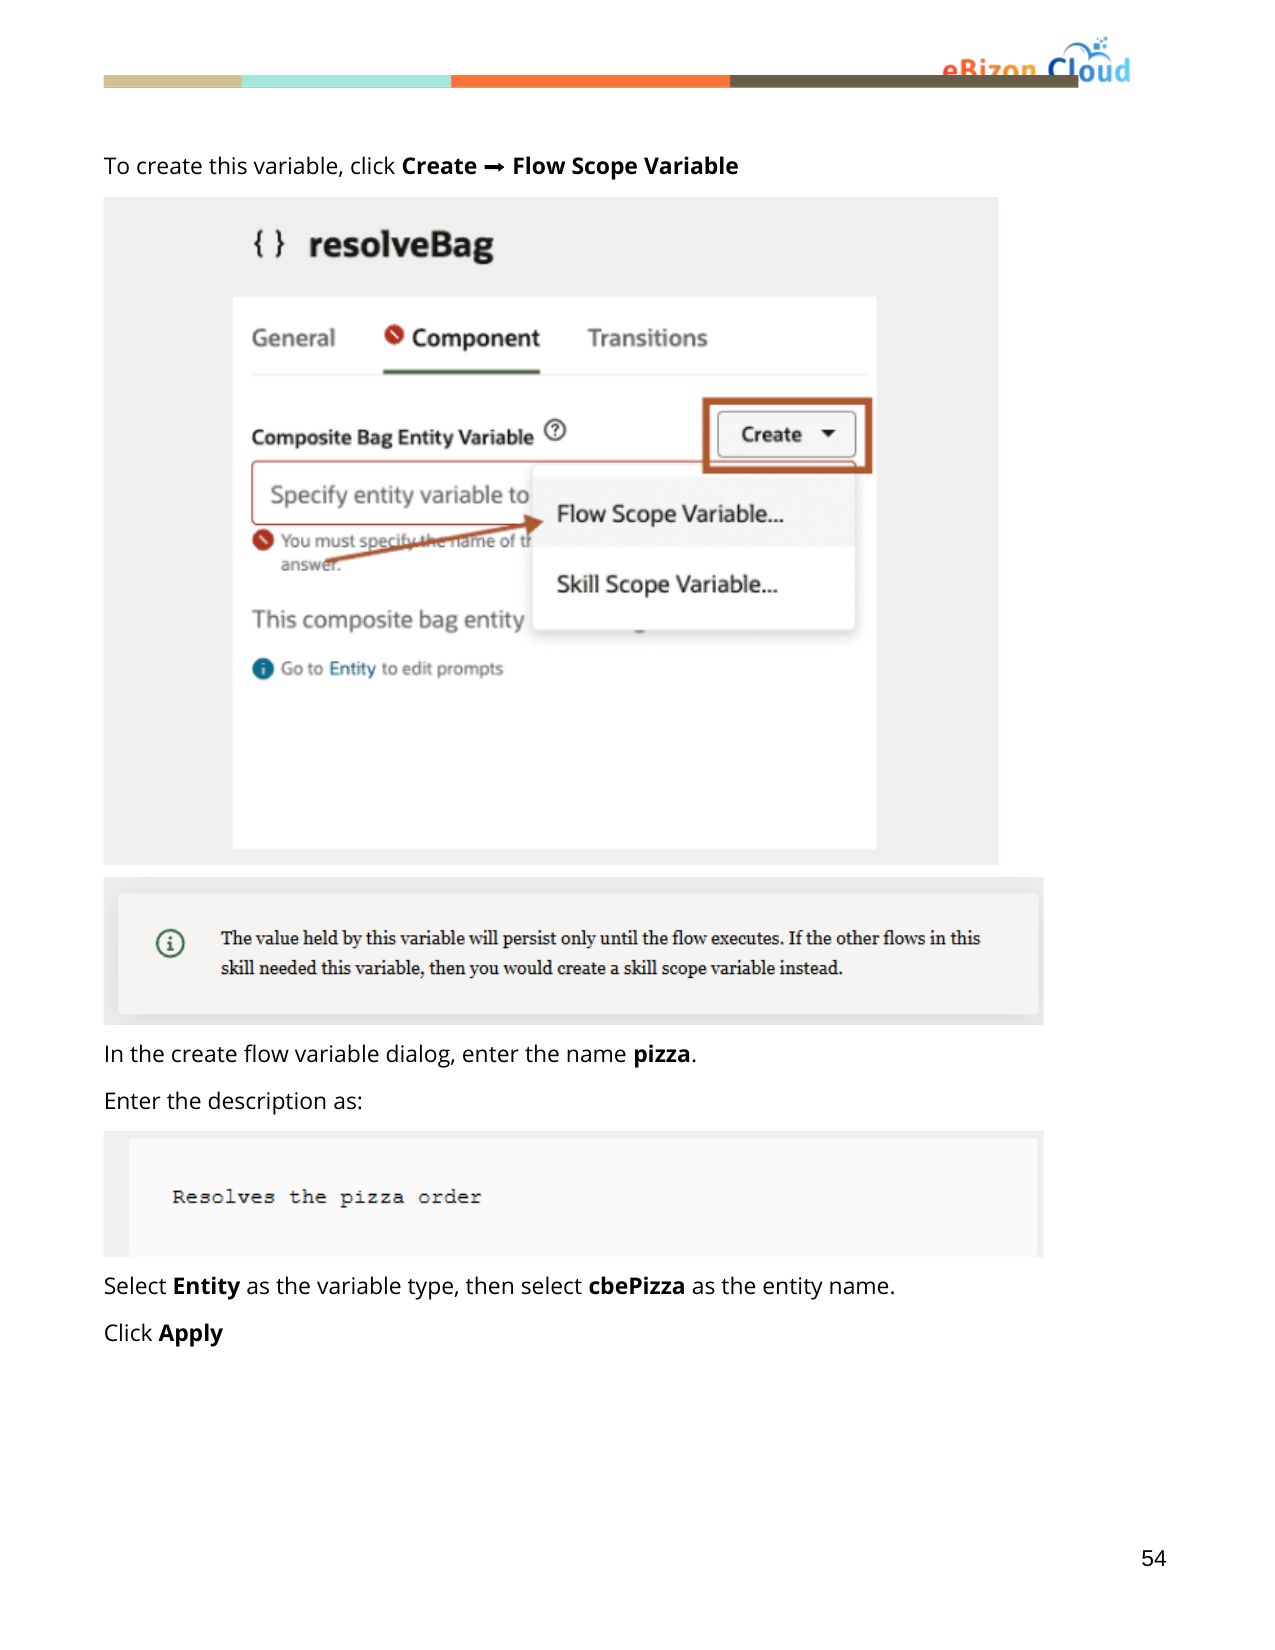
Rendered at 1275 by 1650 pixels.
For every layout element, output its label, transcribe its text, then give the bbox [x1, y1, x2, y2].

text Select Entity as the variable type, then select cbePizza as the entity name. [103, 1270, 1167, 1301]
picture [103, 197, 999, 865]
text Click Apply [103, 1317, 1167, 1348]
picture [103, 30, 1141, 94]
picture [103, 1131, 1044, 1257]
text Enter the description as: [103, 1085, 1167, 1116]
picture [103, 877, 1044, 1025]
text To create this variable, click Create ⮕ Flow Scope Variable [103, 150, 1167, 181]
text In the create flow variable dialog, enter the name pizza. [103, 1038, 1167, 1069]
